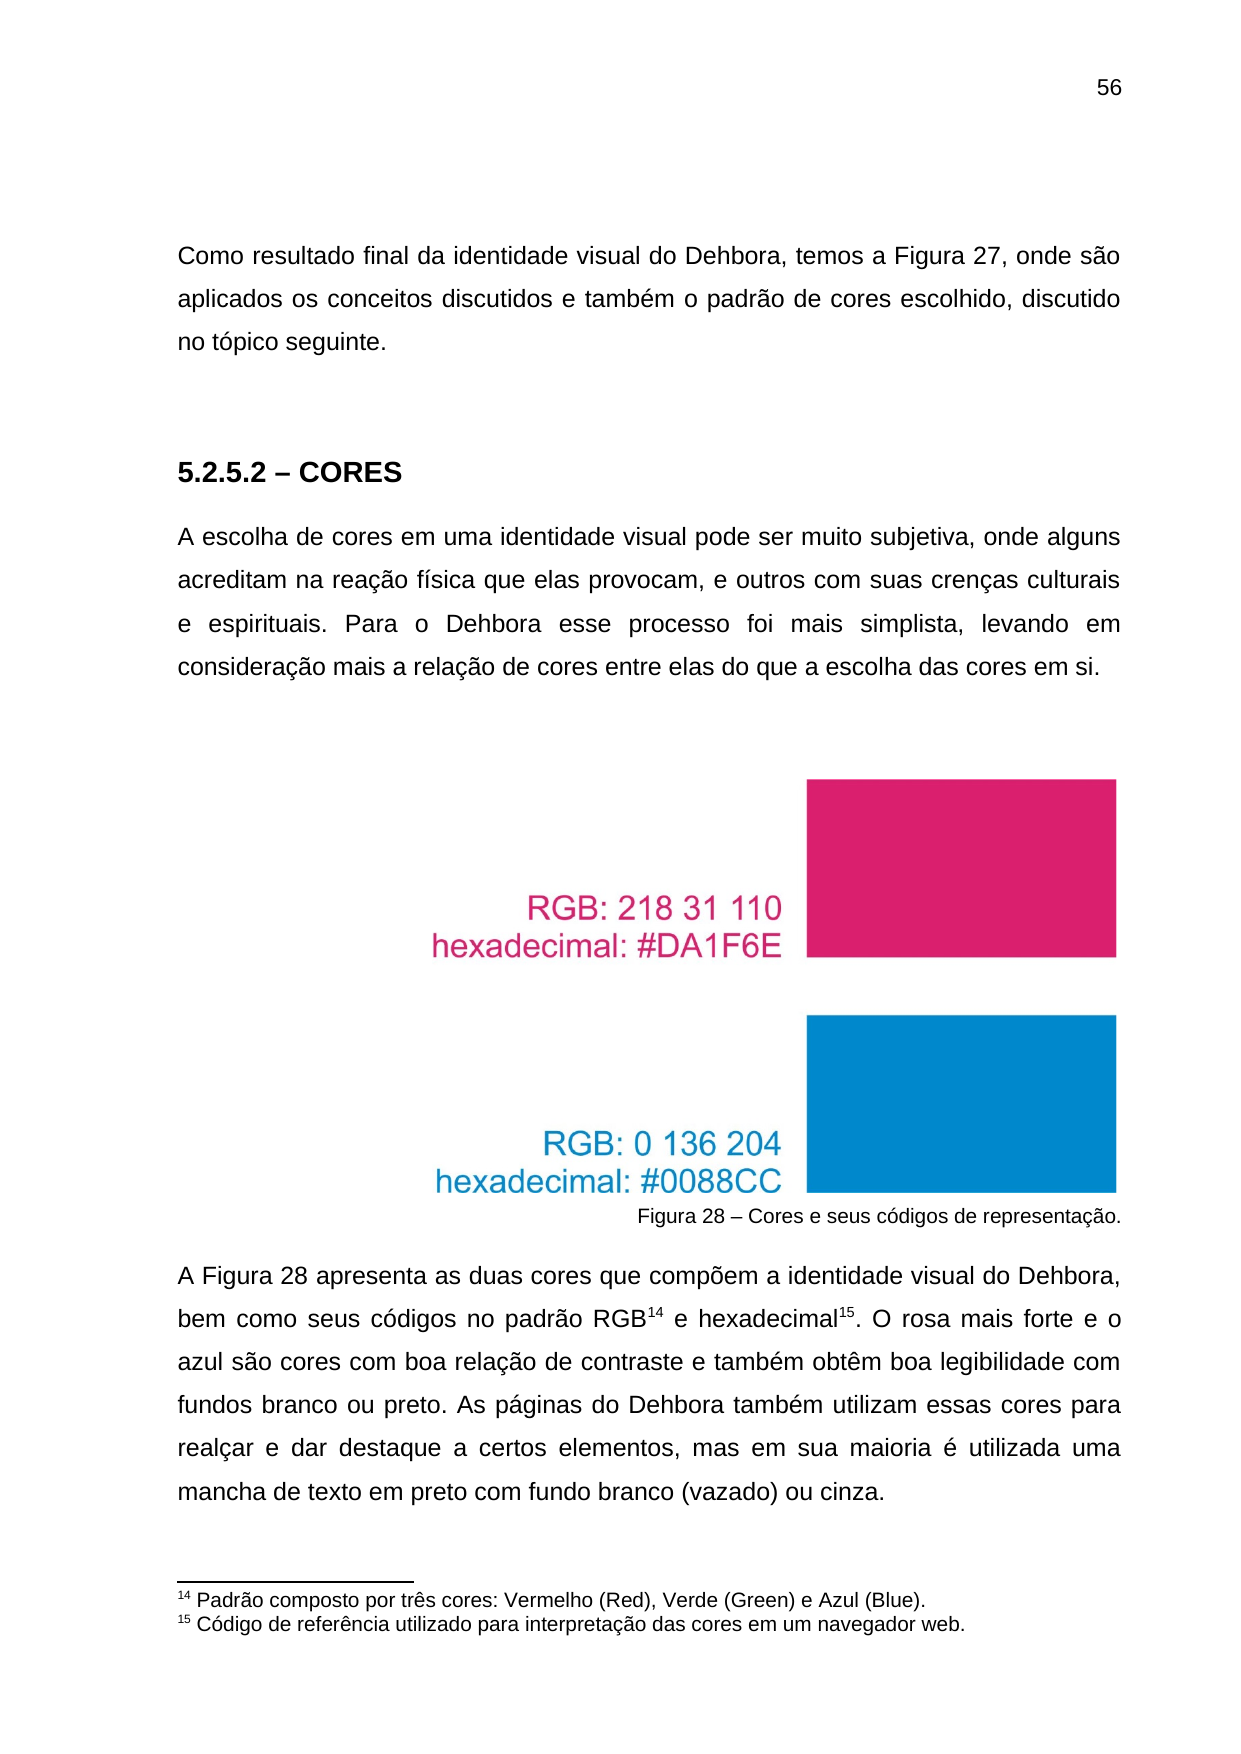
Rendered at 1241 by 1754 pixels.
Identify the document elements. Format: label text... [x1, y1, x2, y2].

text A Figura 28 apresenta as duas cores que compõem a identidade visual do Dehbora, bem como seus códigos no padrão RGB e hexadecimal. O rosa mais forte e o azul são cores com boa relação de contraste e também obtêm boa legibilidade com fundos branco ou preto. As páginas do Dehbora também utilizam essas cores para realçar e dar destaque a certos elementos, mas em sua maioria é utilizada uma mancha de texto em preto com fundo branco (vazado) ou cinza. [177, 1261, 1122, 1505]
subtitle 5.2.5.2 – CORES [177, 455, 1122, 489]
text Como resultado final da identidade visual do Dehbora, temos a Figura 27, onde são aplicados os conceitos discutidos e também o padrão de cores escolhido, discutido no tópico seguinte. [177, 241, 1122, 356]
text A escolha de cores em uma identidade visual pode ser muito subjetiva, onde alguns acreditam na reação física que elas provocam, e outros com suas crenças culturais e espirituais. Para o Dehbora esse processo foi mais simplista, levando em consideração mais a relação de cores entre elas do que a escolha das cores em si. [177, 522, 1122, 681]
picture [432, 779, 1117, 1193]
